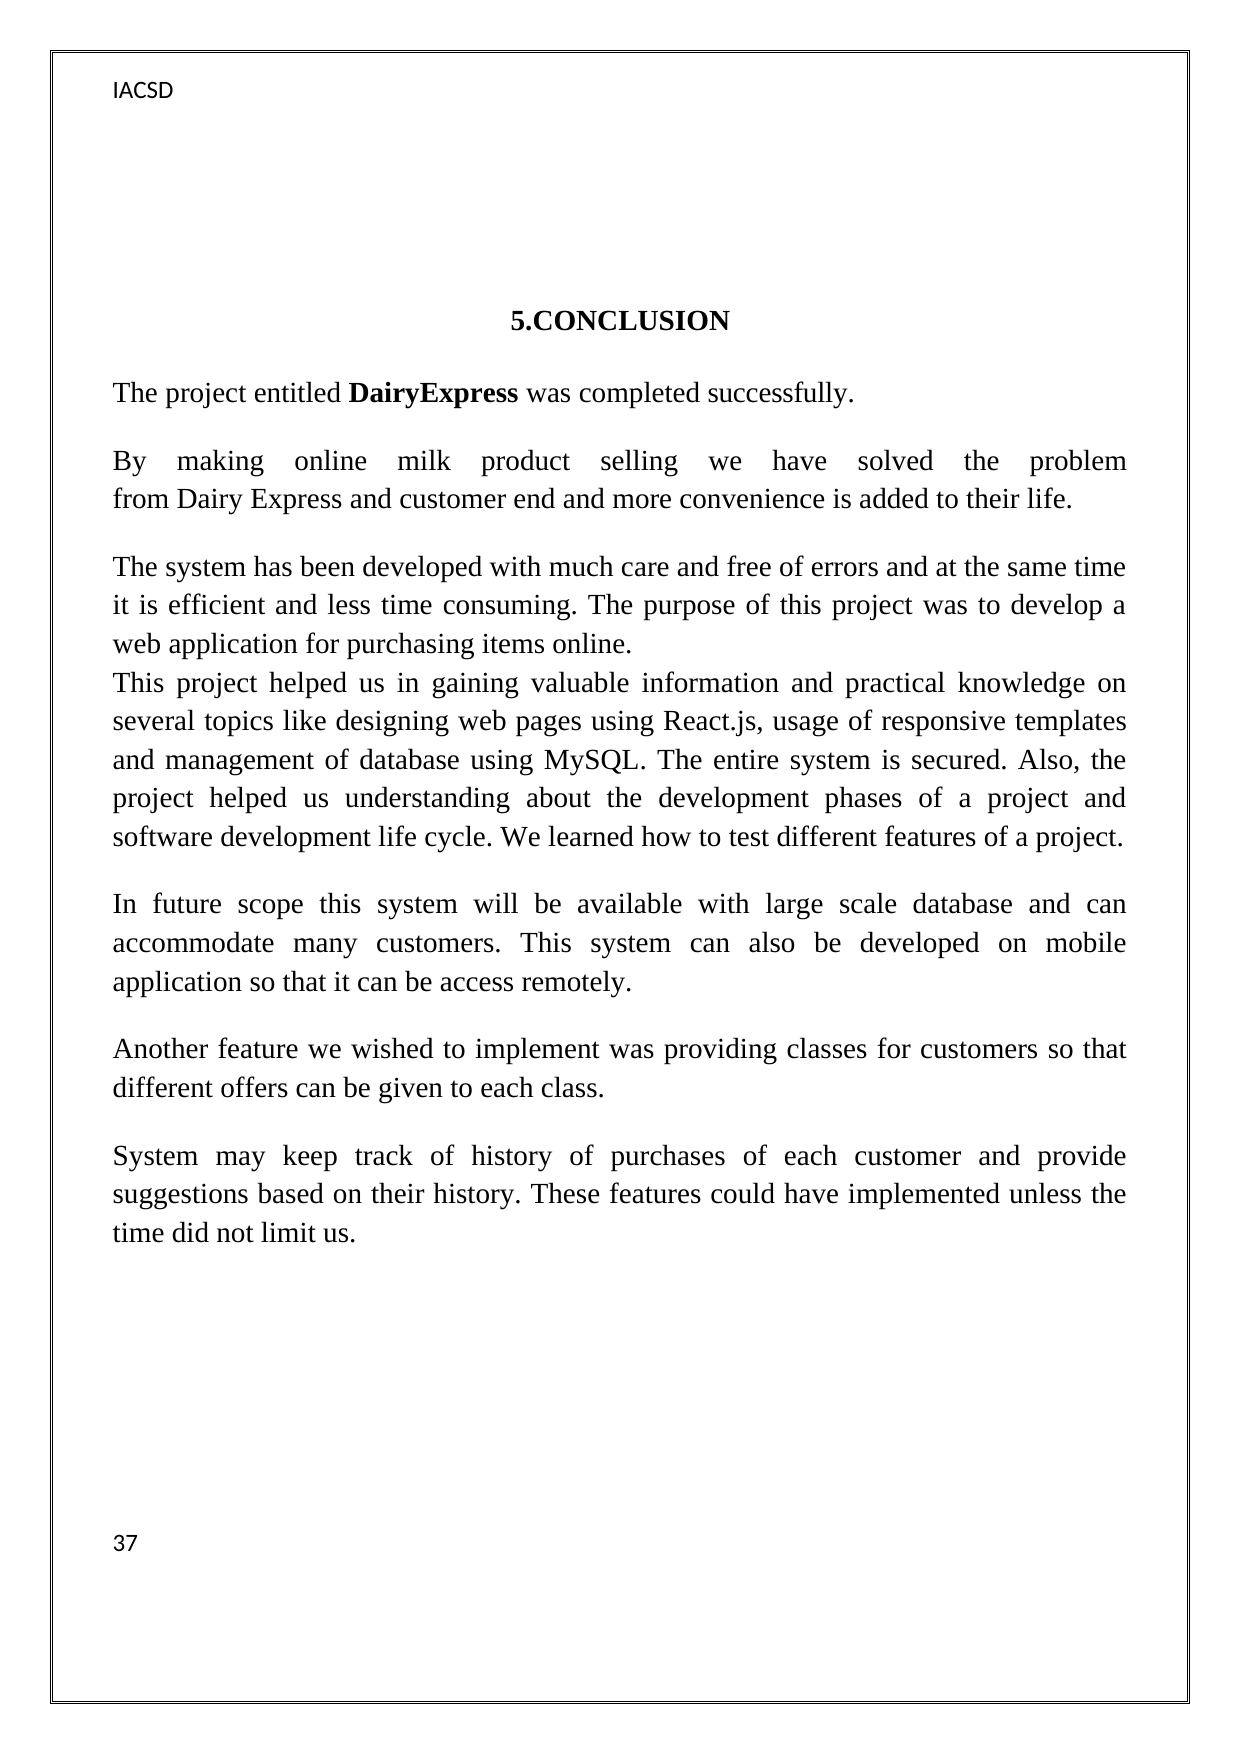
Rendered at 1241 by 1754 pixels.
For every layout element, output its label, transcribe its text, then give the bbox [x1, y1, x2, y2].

text The project entitled DairyExpress was completed successfully. [112, 375, 1128, 408]
text By making online milk product selling we have solved the problem from Dairy Express and customer end and more convenience is added to their life. [112, 443, 1128, 515]
text In future scope this system will be available with large scale database and can accommodate many customers. This system can also be developed on mobile application so that it can be access remotely. [112, 887, 1128, 997]
text System may keep track of history of purchases of each customer and provide suggestions based on their history. These features could have implemented unless the time did not limit us. [112, 1138, 1128, 1248]
text Another feature we wished to implement was providing classes for customers so that different offers can be given to each class. [112, 1031, 1128, 1103]
text This project helped us in gaining valuable information and practical knowledge on several topics like designing web pages using React.js, usage of responsive templates and management of database using MySQL. The entire system is secured. Also, the project helped us understanding about the development phases of a project and software development life cycle. We learned how to test different features of a project. [112, 665, 1128, 852]
text 5.CONCLUSION [112, 303, 1128, 337]
text The system has been developed with much care and free of errors and at the same time it is efficient and less time consuming. The purpose of this project was to develop a web application for purchasing items online. [112, 549, 1128, 659]
